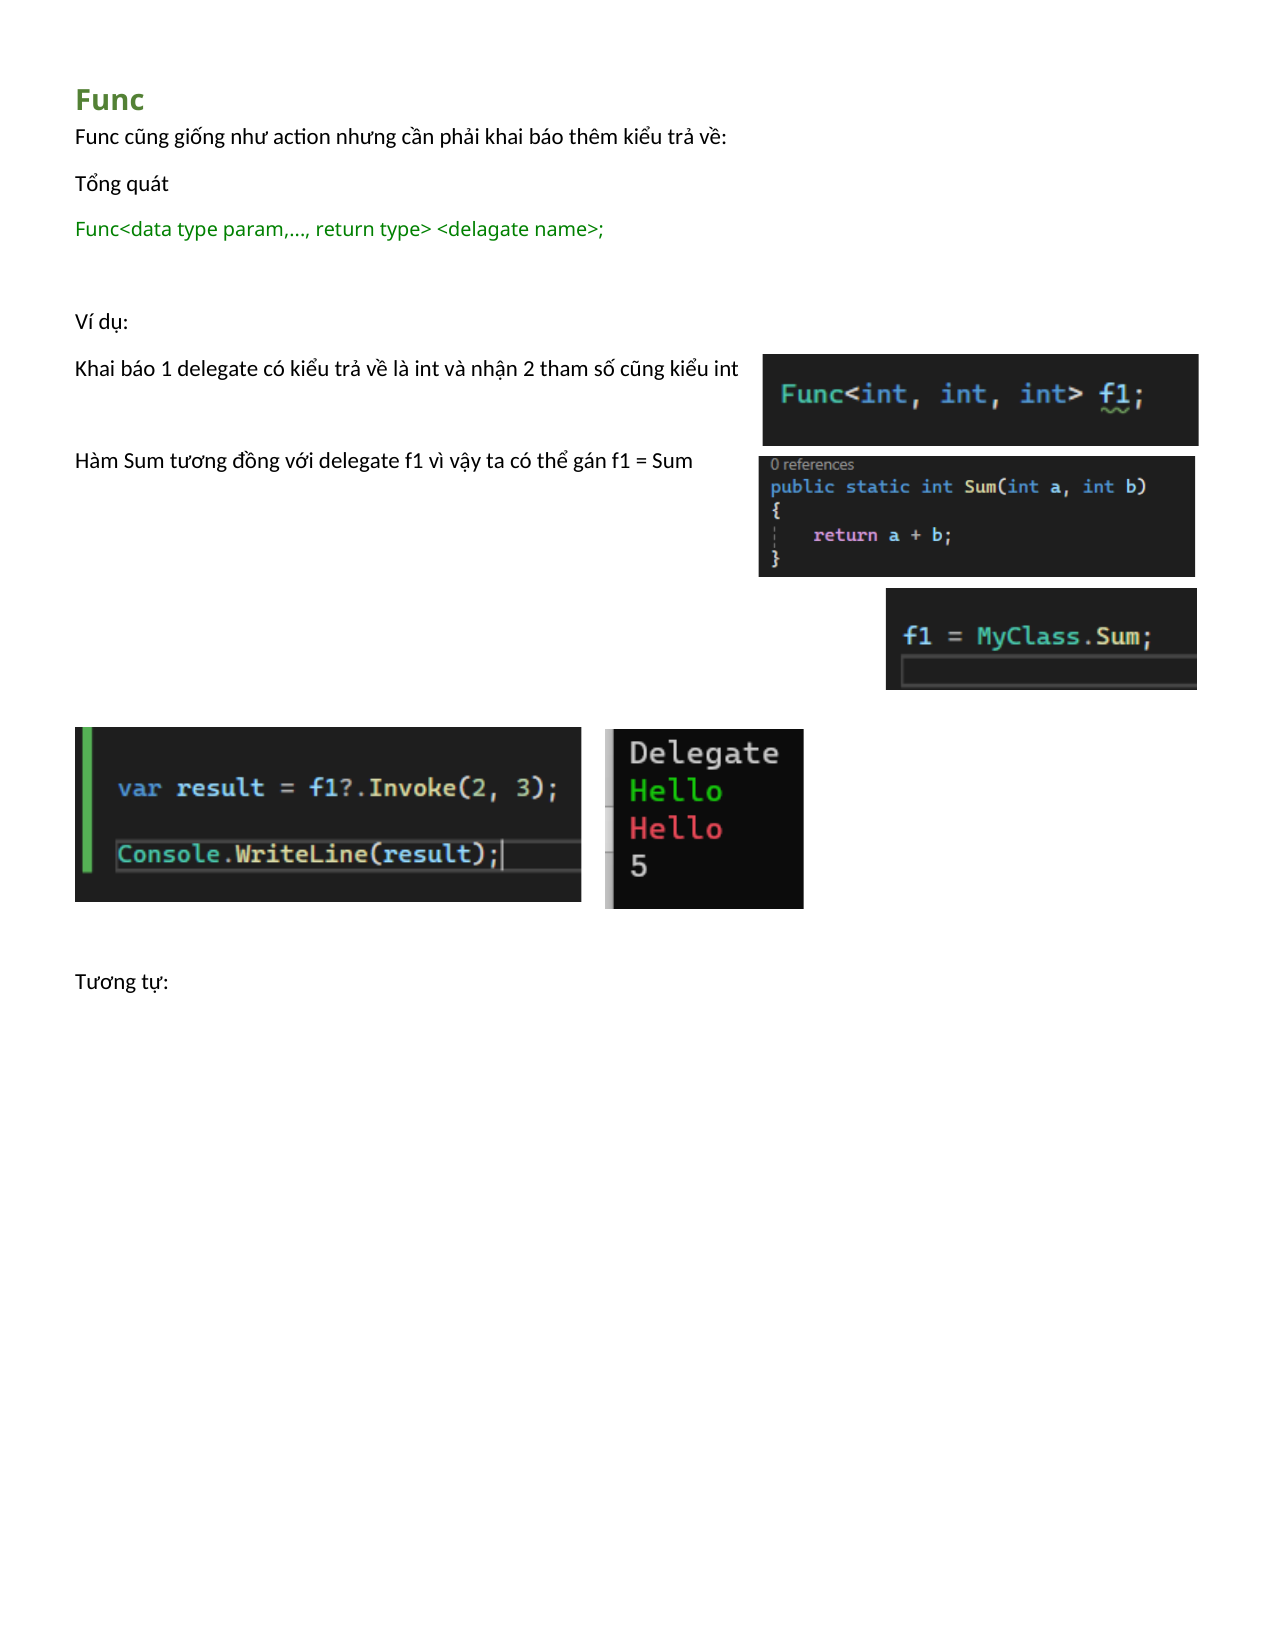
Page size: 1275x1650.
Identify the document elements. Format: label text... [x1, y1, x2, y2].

subtitle Func [75, 79, 1200, 119]
text Ví dụ: [75, 307, 1200, 335]
text Tương tự: [75, 967, 1200, 995]
picture [603, 729, 804, 907]
text Func<data type param,..., return type> <delagate name>; [75, 216, 1200, 243]
text Khai báo 1 delegate có kiểu trả về là int và nhận 2 tham số cũng kiểu int [75, 354, 761, 382]
picture [757, 456, 1194, 576]
picture [75, 727, 582, 902]
picture [761, 354, 1199, 444]
text Func cũng giống như action nhưng cần phải khai báo thêm kiểu trả về: [75, 122, 1200, 150]
text Tổng quát [75, 169, 1200, 197]
picture [884, 588, 1196, 688]
text Hàm Sum tương đồng với delegate f1 vì vậy ta có thể gán f1 = Sum [75, 447, 1200, 475]
